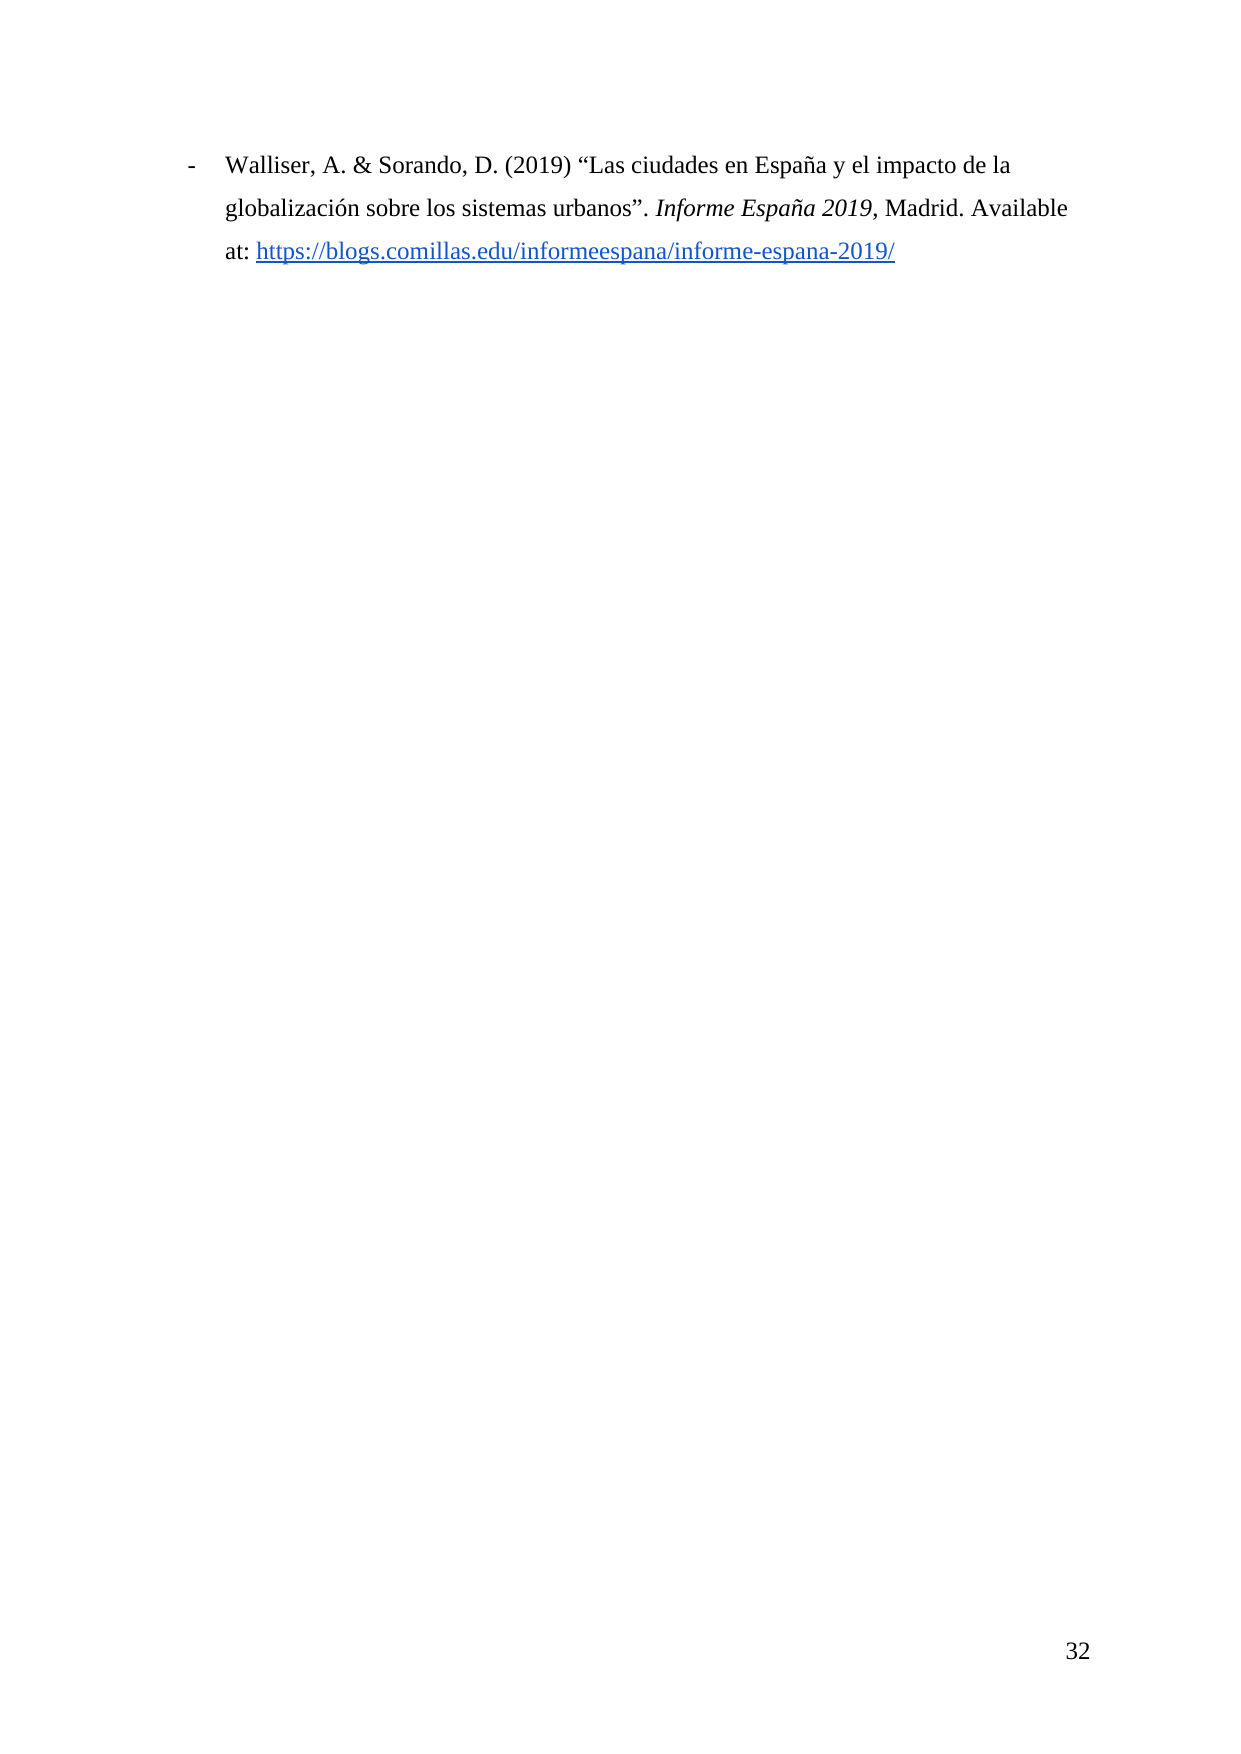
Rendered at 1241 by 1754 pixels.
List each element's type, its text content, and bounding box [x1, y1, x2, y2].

list Walliser, A. & Sorando, D. (2019) “Las ciudades en España y el impacto de la globalización sobre los sistemas urbanos”. Informe España 2019, Madrid. Available at: https://blogs.comillas.edu/informeespana/informe-espana-2019/ [187, 150, 1090, 265]
